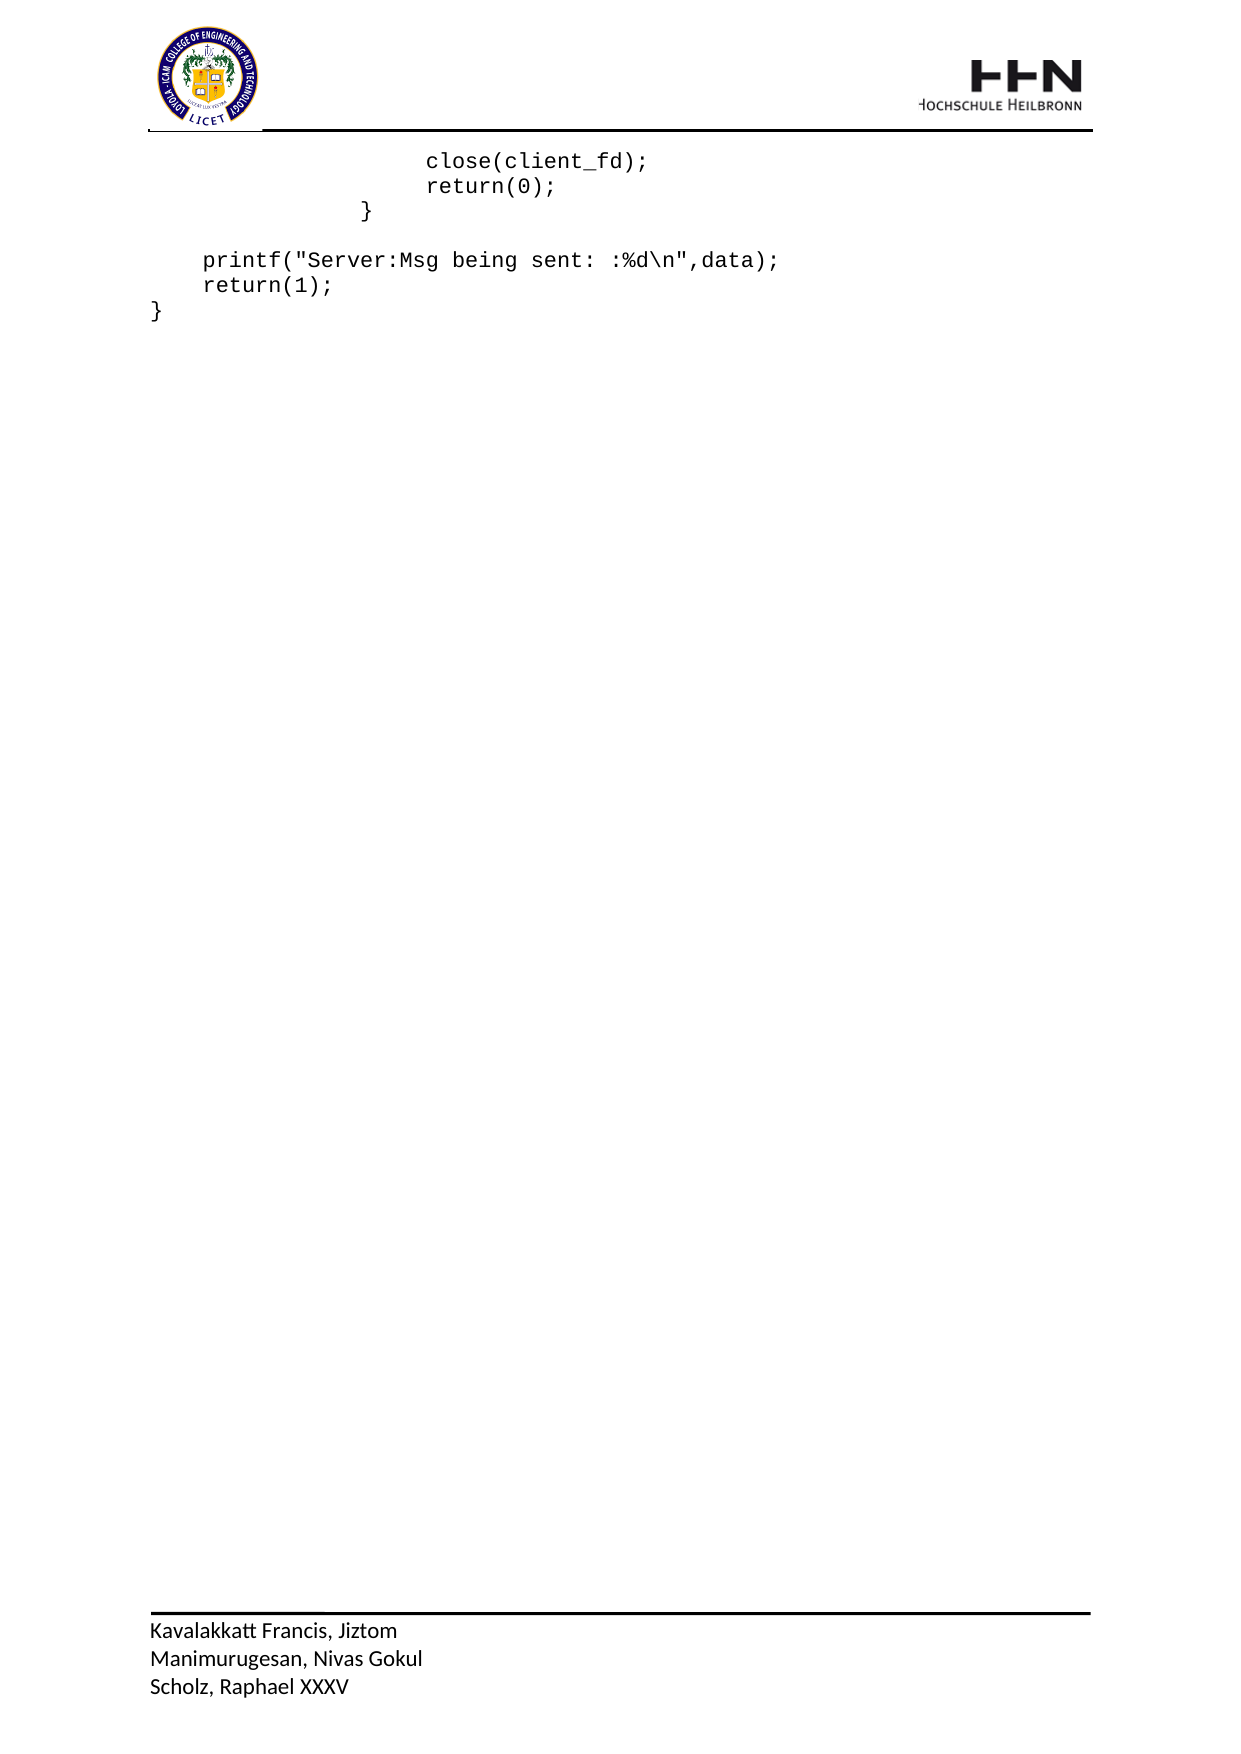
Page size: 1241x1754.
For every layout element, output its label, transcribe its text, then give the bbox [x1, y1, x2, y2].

text } [150, 299, 1090, 323]
picture [917, 60, 1083, 111]
text return(0); [150, 175, 1090, 199]
text printf("Server:Msg being sent: :%d\n",data); [150, 249, 1090, 274]
text return(1); [150, 274, 1090, 299]
text close(client_fd); [150, 150, 1090, 175]
picture [150, 18, 263, 131]
text } [150, 199, 1090, 224]
